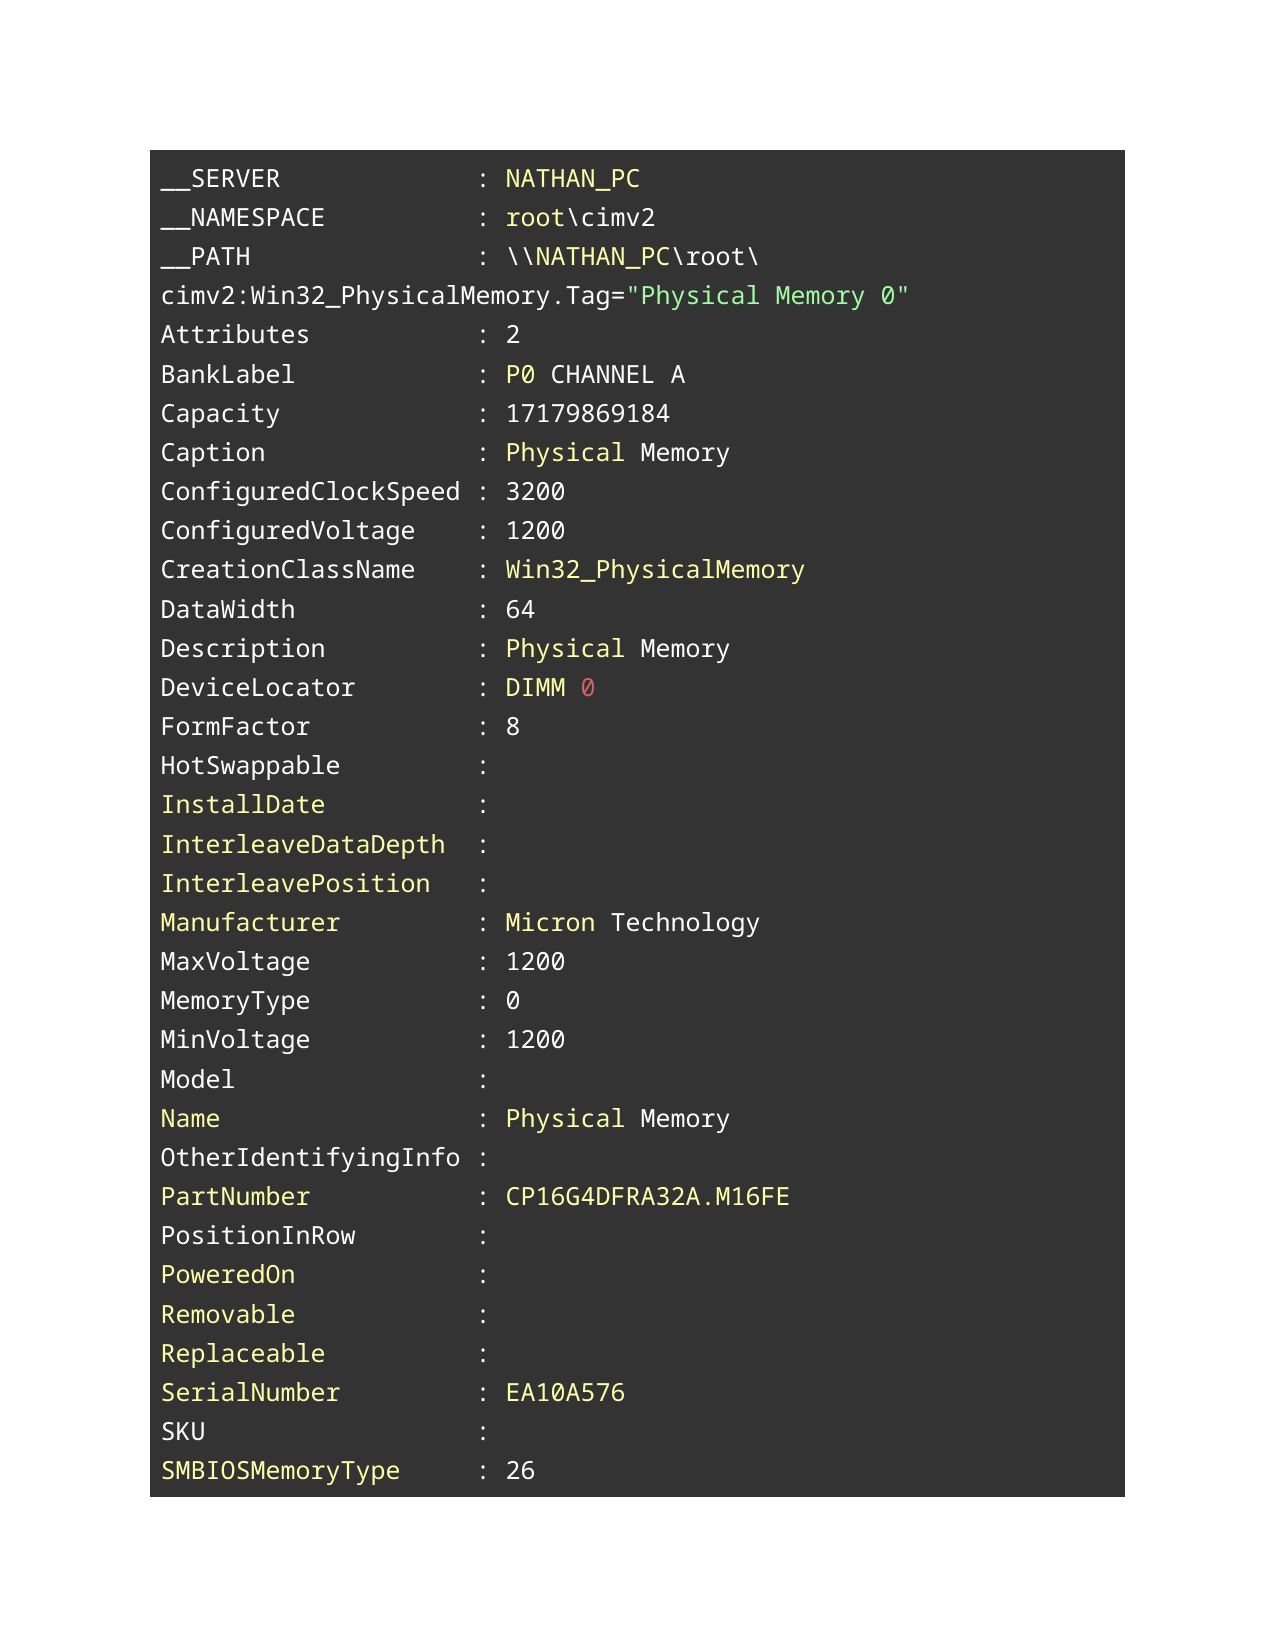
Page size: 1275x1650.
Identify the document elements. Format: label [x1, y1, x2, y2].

table_header [150, 150, 1125, 1497]
